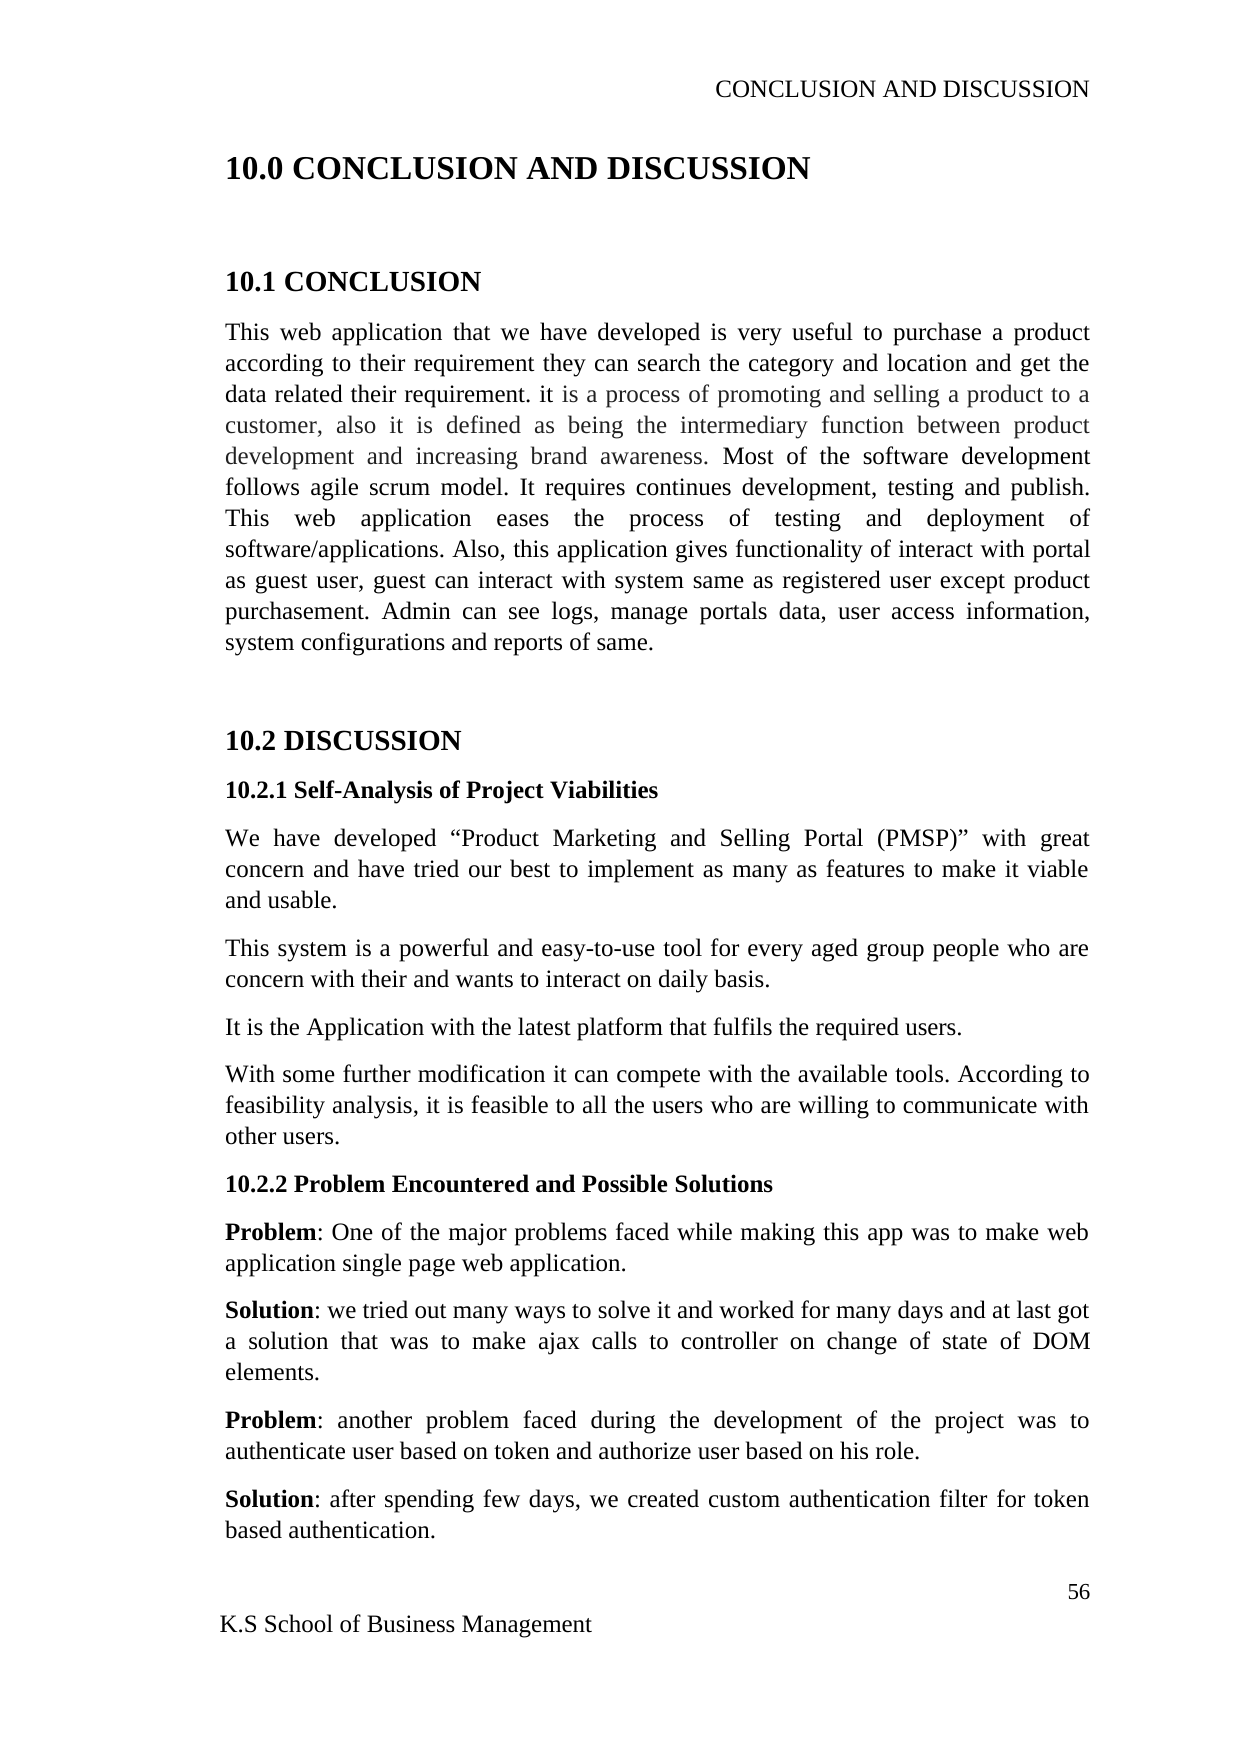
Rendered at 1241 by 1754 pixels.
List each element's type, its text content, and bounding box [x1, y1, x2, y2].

subtitle CONCLUSION AND DISCUSSION [225, 148, 1142, 186]
text Solution: we tried out many ways to solve it and worked for many days and at last got a solution that was to make ajax calls to controller on change of state of DOM elements. [225, 1295, 1091, 1386]
text We have developed “Product Marketing and Selling Portal (PMSP)” with great concern and have tried our best to implement as many as features to make it viable and usable. [225, 823, 1091, 914]
subtitle Self-Analysis of Project Viabilities [225, 776, 1142, 804]
text Problem: One of the major problems faced while making this app was to make web application single page web application. [225, 1217, 1090, 1277]
text This system is a powerful and easy-to-use tool for every aged group people who are concern with their and wants to interact on daily basis. [225, 933, 1090, 993]
text With some further modification it can compete with the available tools. According to feasibility analysis, it is feasible to all the users who are willing to communicate with other users. [225, 1059, 1090, 1150]
text Problem: another problem faced during the development of the project was to authenticate user based on token and authorize user based on his role. [225, 1405, 1090, 1465]
text Solution: after spending few days, we created custom authentication filter for token based authentication. [225, 1484, 1090, 1544]
text It is the Application with the latest platform that fulfils the required users. [225, 1012, 1142, 1040]
subtitle DISCUSSION [225, 723, 1142, 756]
subtitle Problem Encountered and Possible Solutions [225, 1169, 1142, 1198]
text This web application that we have developed is very useful to purchase a product according to their requirement they can search the category and location and get the data related their requirement. it is a process of promoting and selling a product to a customer, also it is defined as being the intermediary function between product development and increasing brand awareness. Most of the software development follows agile scrum model. It requires continues development, testing and publish. This web application eases the process of testing and deployment of software/applications. Also, this application gives functionality of interact with portal as guest user, guest can interact with system same as registered user except product purchasement. Admin can see logs, manage portals data, user access information, system configurations and reports of same. [225, 317, 1091, 656]
subtitle CONCLUSION [225, 264, 1142, 298]
